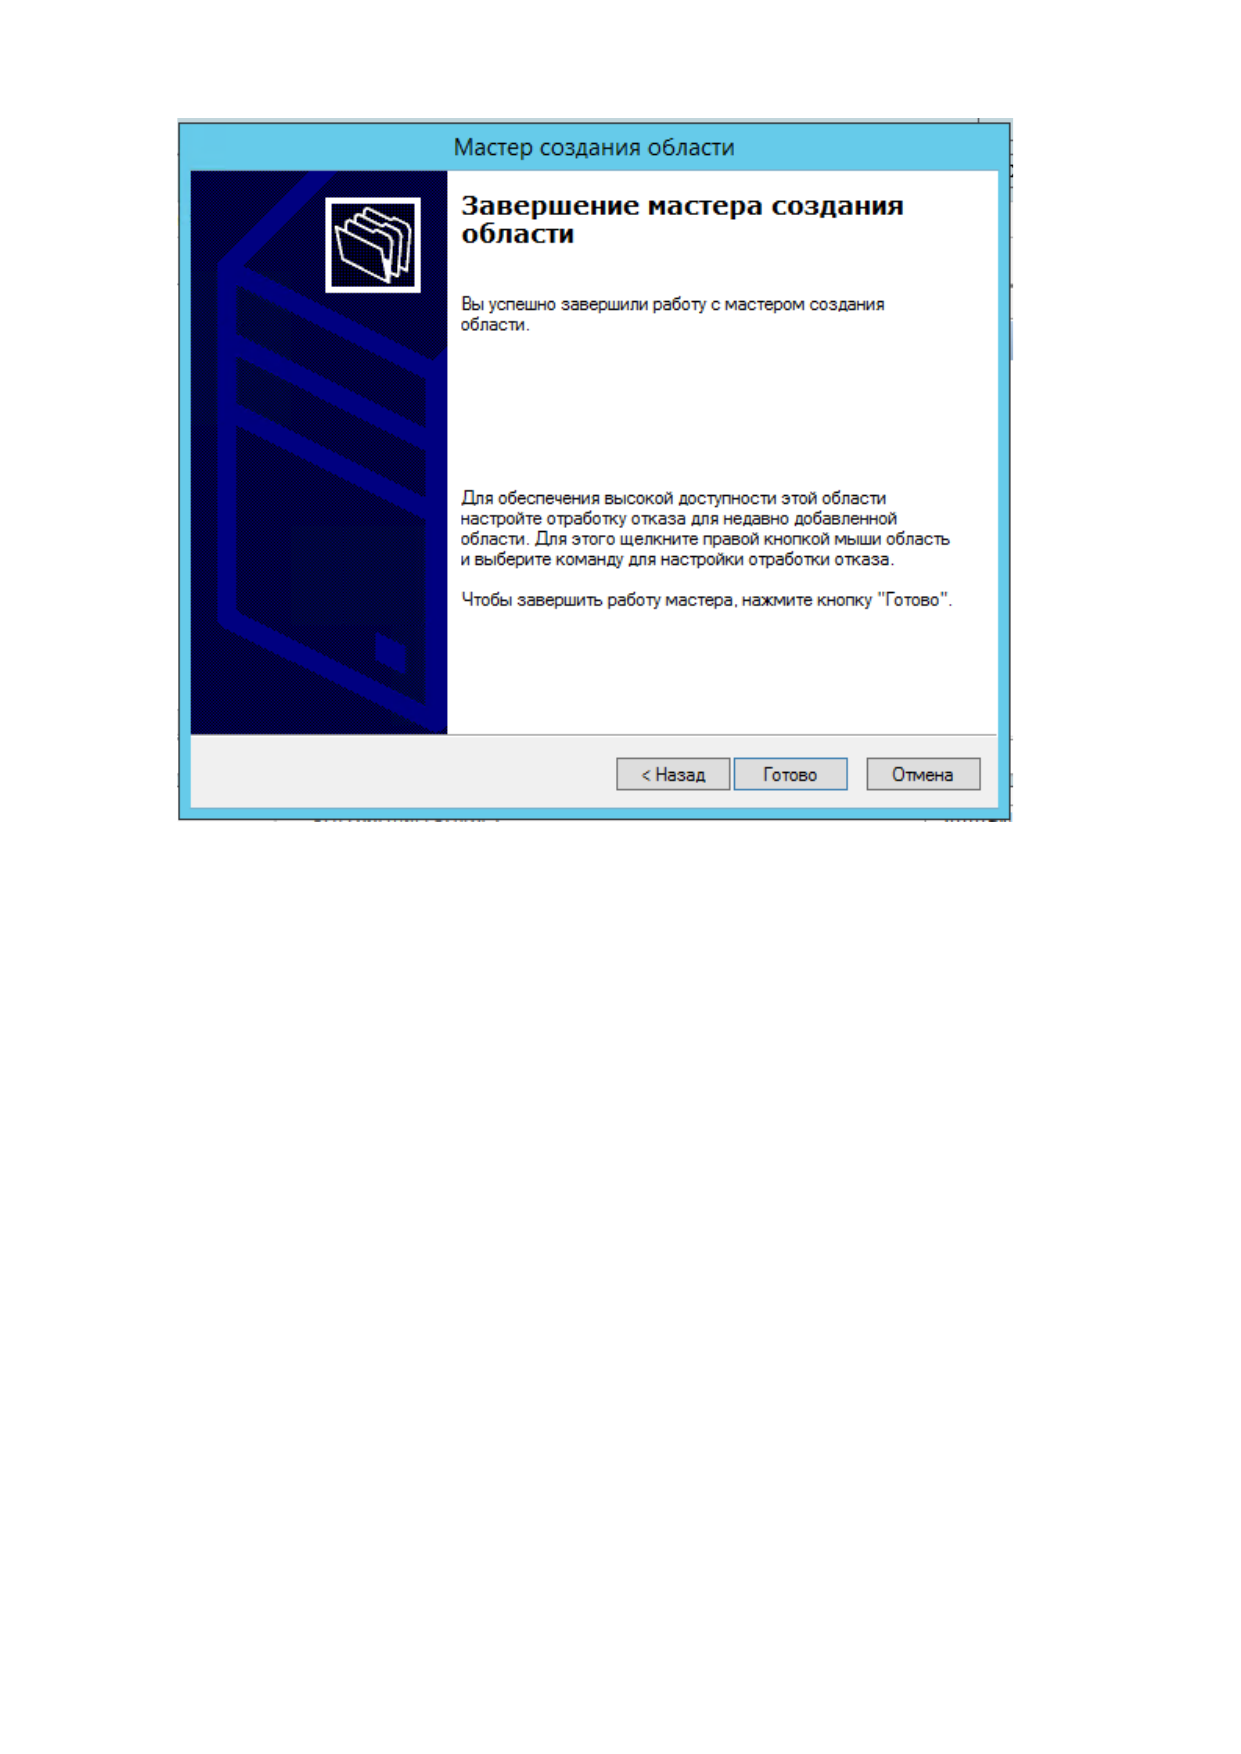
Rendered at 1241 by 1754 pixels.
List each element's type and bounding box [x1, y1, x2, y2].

picture [177, 118, 1014, 822]
